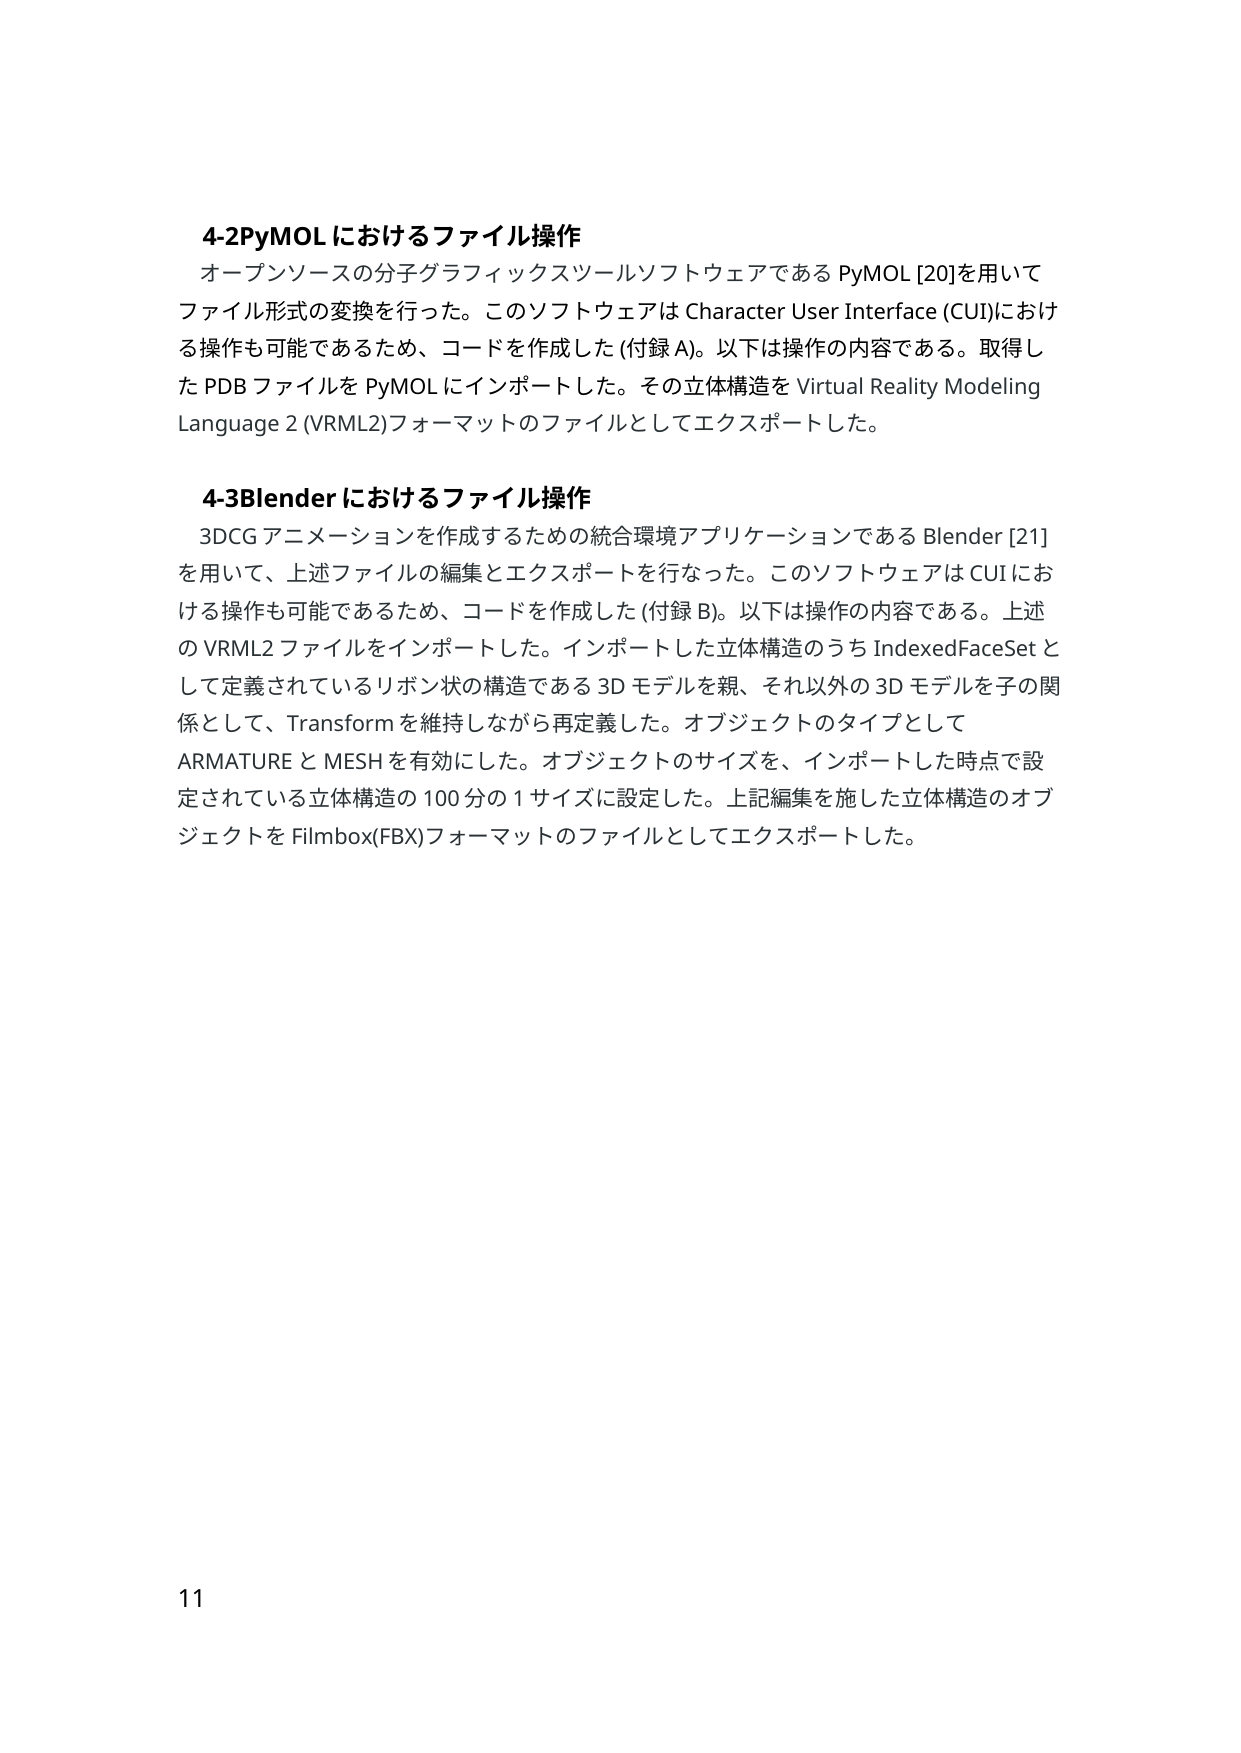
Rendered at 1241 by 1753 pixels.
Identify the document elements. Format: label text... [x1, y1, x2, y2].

subtitle Blenderにおけるファイル操作 [202, 478, 1038, 516]
subtitle PyMOLにおけるファイル操作 [202, 216, 1038, 253]
text オープンソースの分子グラフィックスツールソフトウェアであるPyMOL [20]を用いてファイル形式の変換を行った。このソフトウェアはCharacter User Interface (CUI)における操作も可能であるため、コードを作成した (付録A)。以下は操作の内容である。取得したPDBファイルをPyMOLにインポートした。その立体構造をVirtual Reality Modeling Language 2 (VRML2)フォーマットのファイルとしてエクスポートした。 [177, 253, 1063, 441]
text 3DCGアニメーションを作成するための統合環境アプリケーションであるBlender [21]を用いて、上述ファイルの編集とエクスポートを行なった。このソフトウェアはCUIにおける操作も可能であるため、コードを作成した (付録 B)。以下は操作の内容である。上述のVRML2ファイルをインポートした。インポートした立体構造のうちIndexedFaceSetとして定義されているリボン状の構造である3Dモデルを親、それ以外の3Dモデルを子の関係として、Transformを維持しながら再定義した。オブジェクトのタイプとしてARMATUREとMESHを有効にした。オブジェクトのサイズを、インポートした時点で設定されている立体構造の100分の1サイズに設定した。上記編集を施した立体構造のオブジェクトをFilmbox(FBX)フォーマットのファイルとしてエクスポートした。 [177, 516, 1063, 853]
